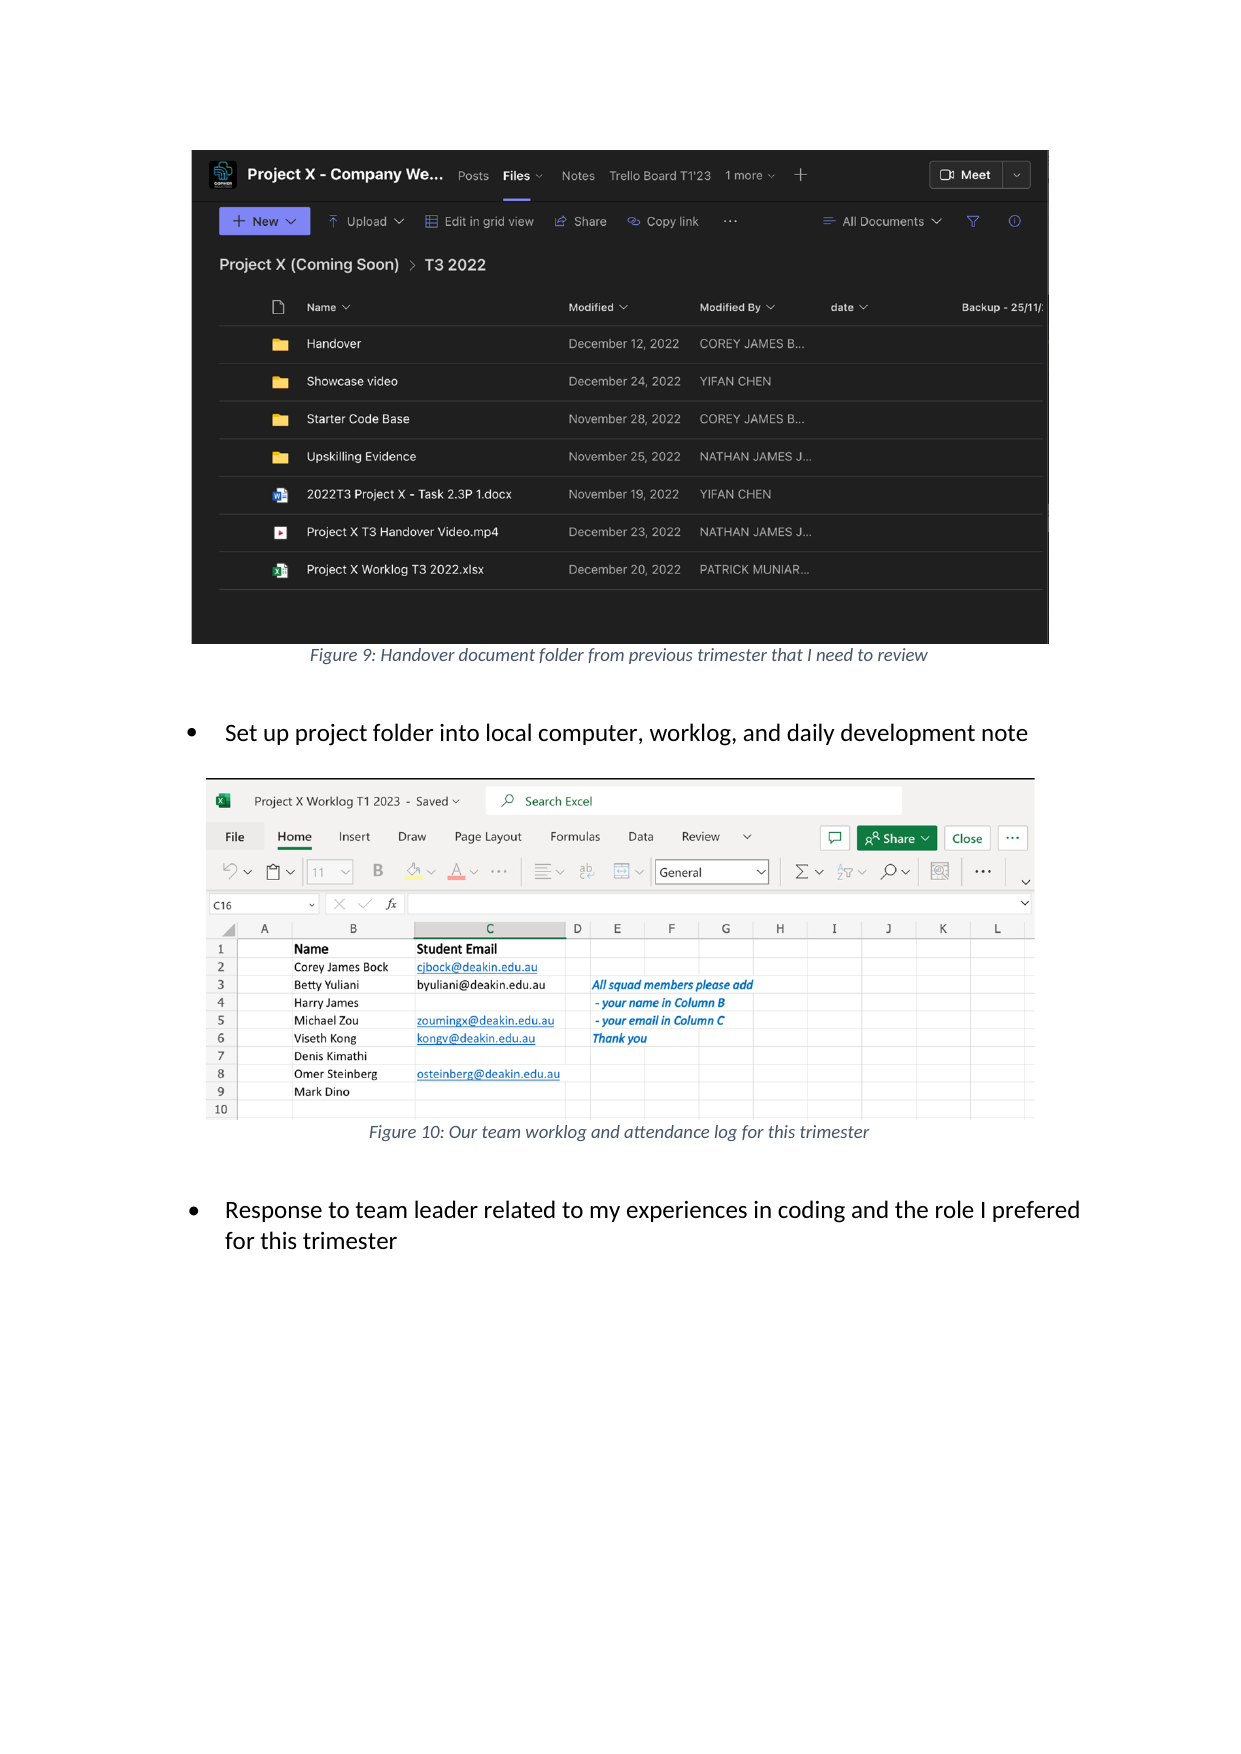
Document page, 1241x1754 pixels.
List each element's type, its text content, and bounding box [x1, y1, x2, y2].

picture [205, 778, 1035, 1120]
list Response to team leader related to my experiences in coding and the role I prefered for this trimester [187, 1194, 1090, 1255]
text Figure 10: Our team worklog and attendance log for this trimester [150, 1120, 1090, 1143]
picture [191, 150, 1049, 644]
list Set up project folder into local computer, worklog, and daily development note [187, 717, 1090, 748]
text Figure 9: Handover document folder from previous trimester that I need to review [150, 643, 1090, 666]
